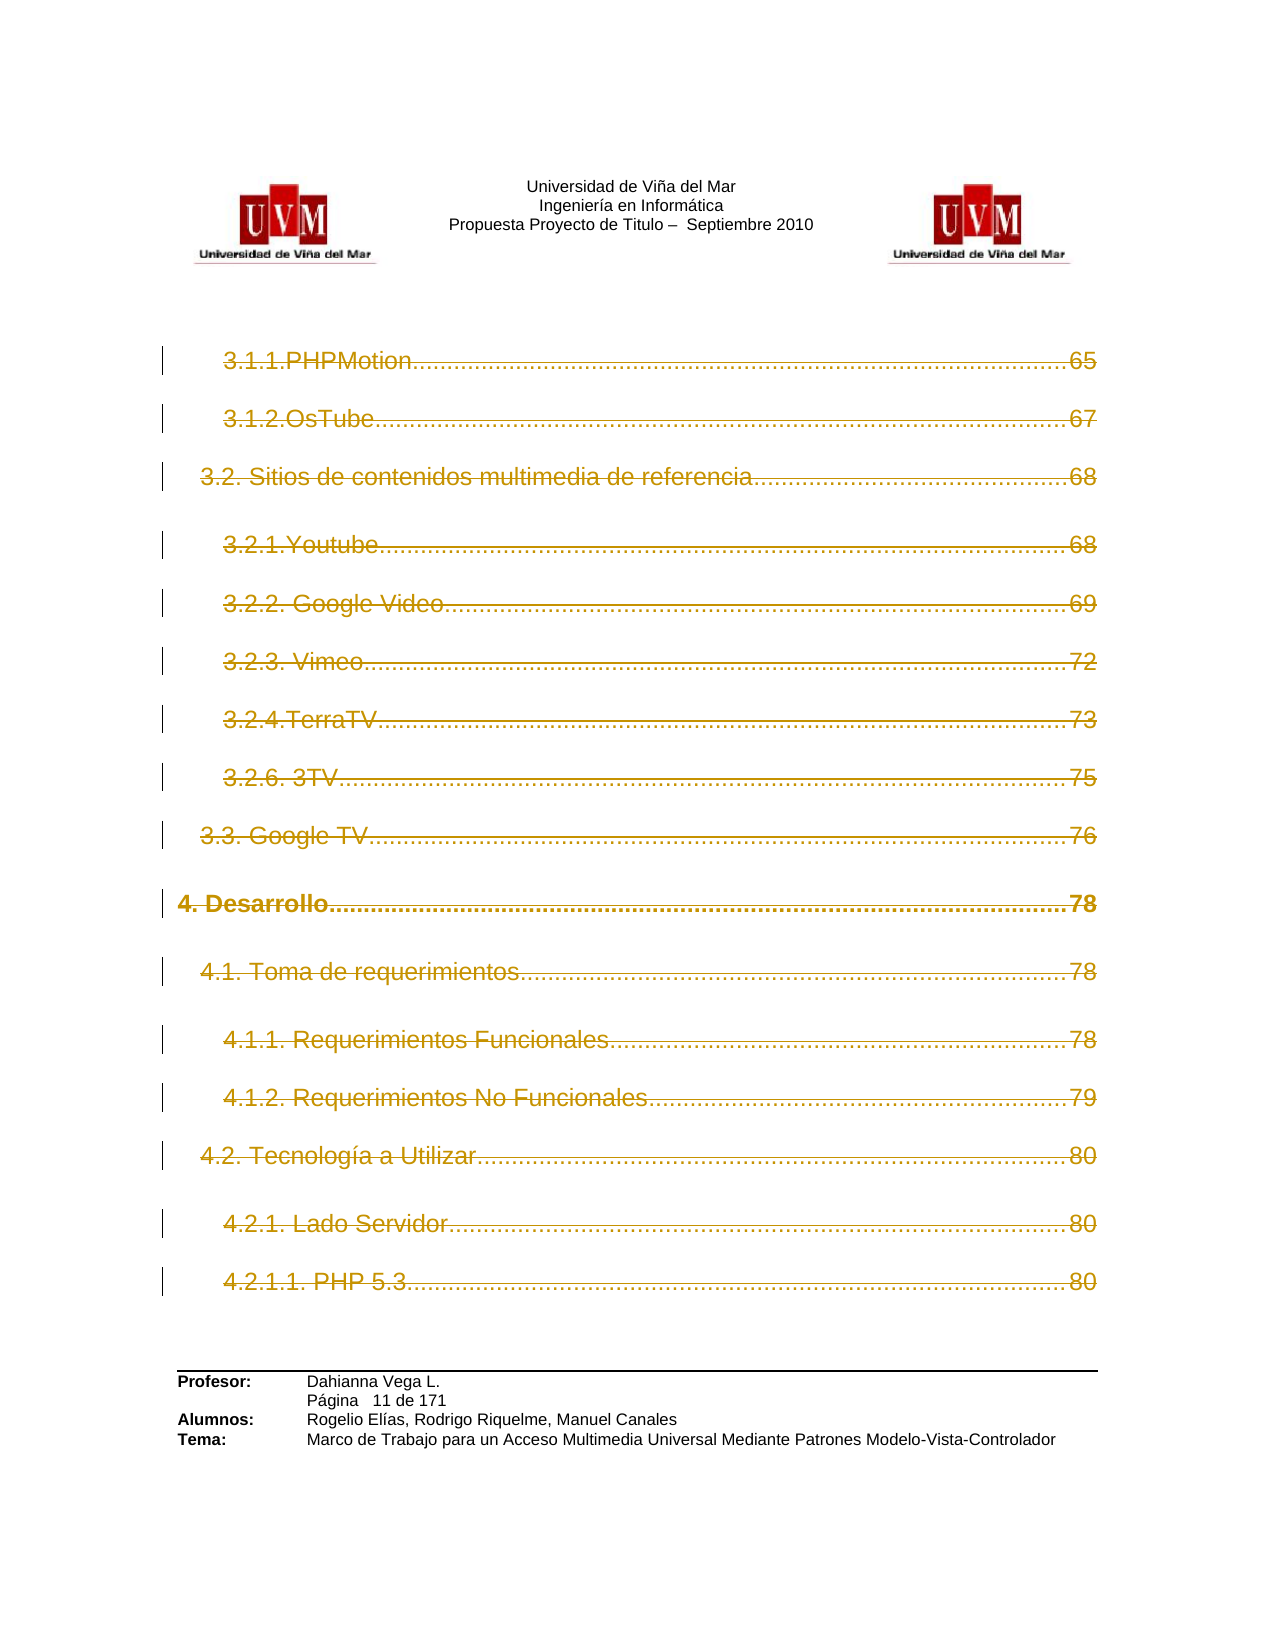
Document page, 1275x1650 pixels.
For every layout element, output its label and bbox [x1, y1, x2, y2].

picture [177, 176, 390, 267]
picture [871, 176, 1084, 267]
